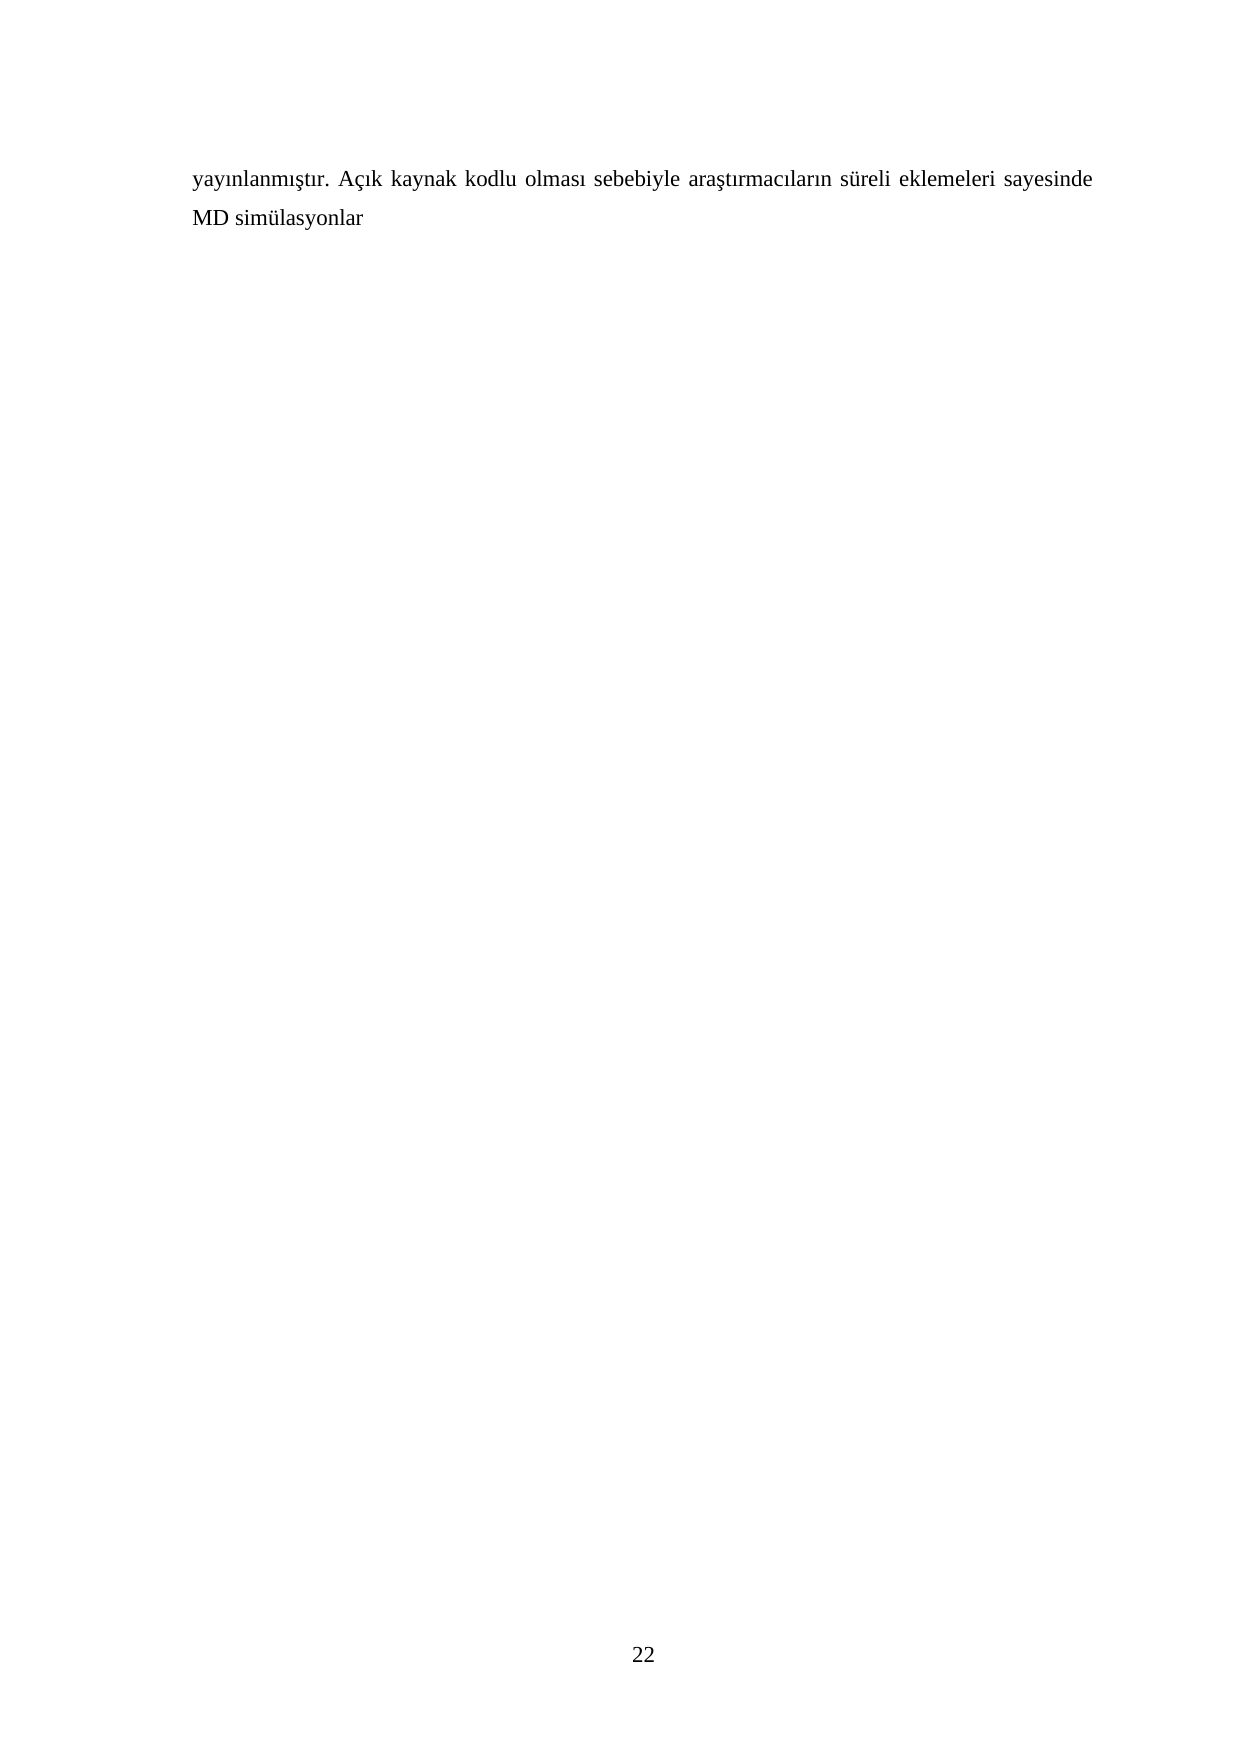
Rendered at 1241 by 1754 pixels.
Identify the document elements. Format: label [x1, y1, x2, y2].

text [192, 164, 1093, 230]
